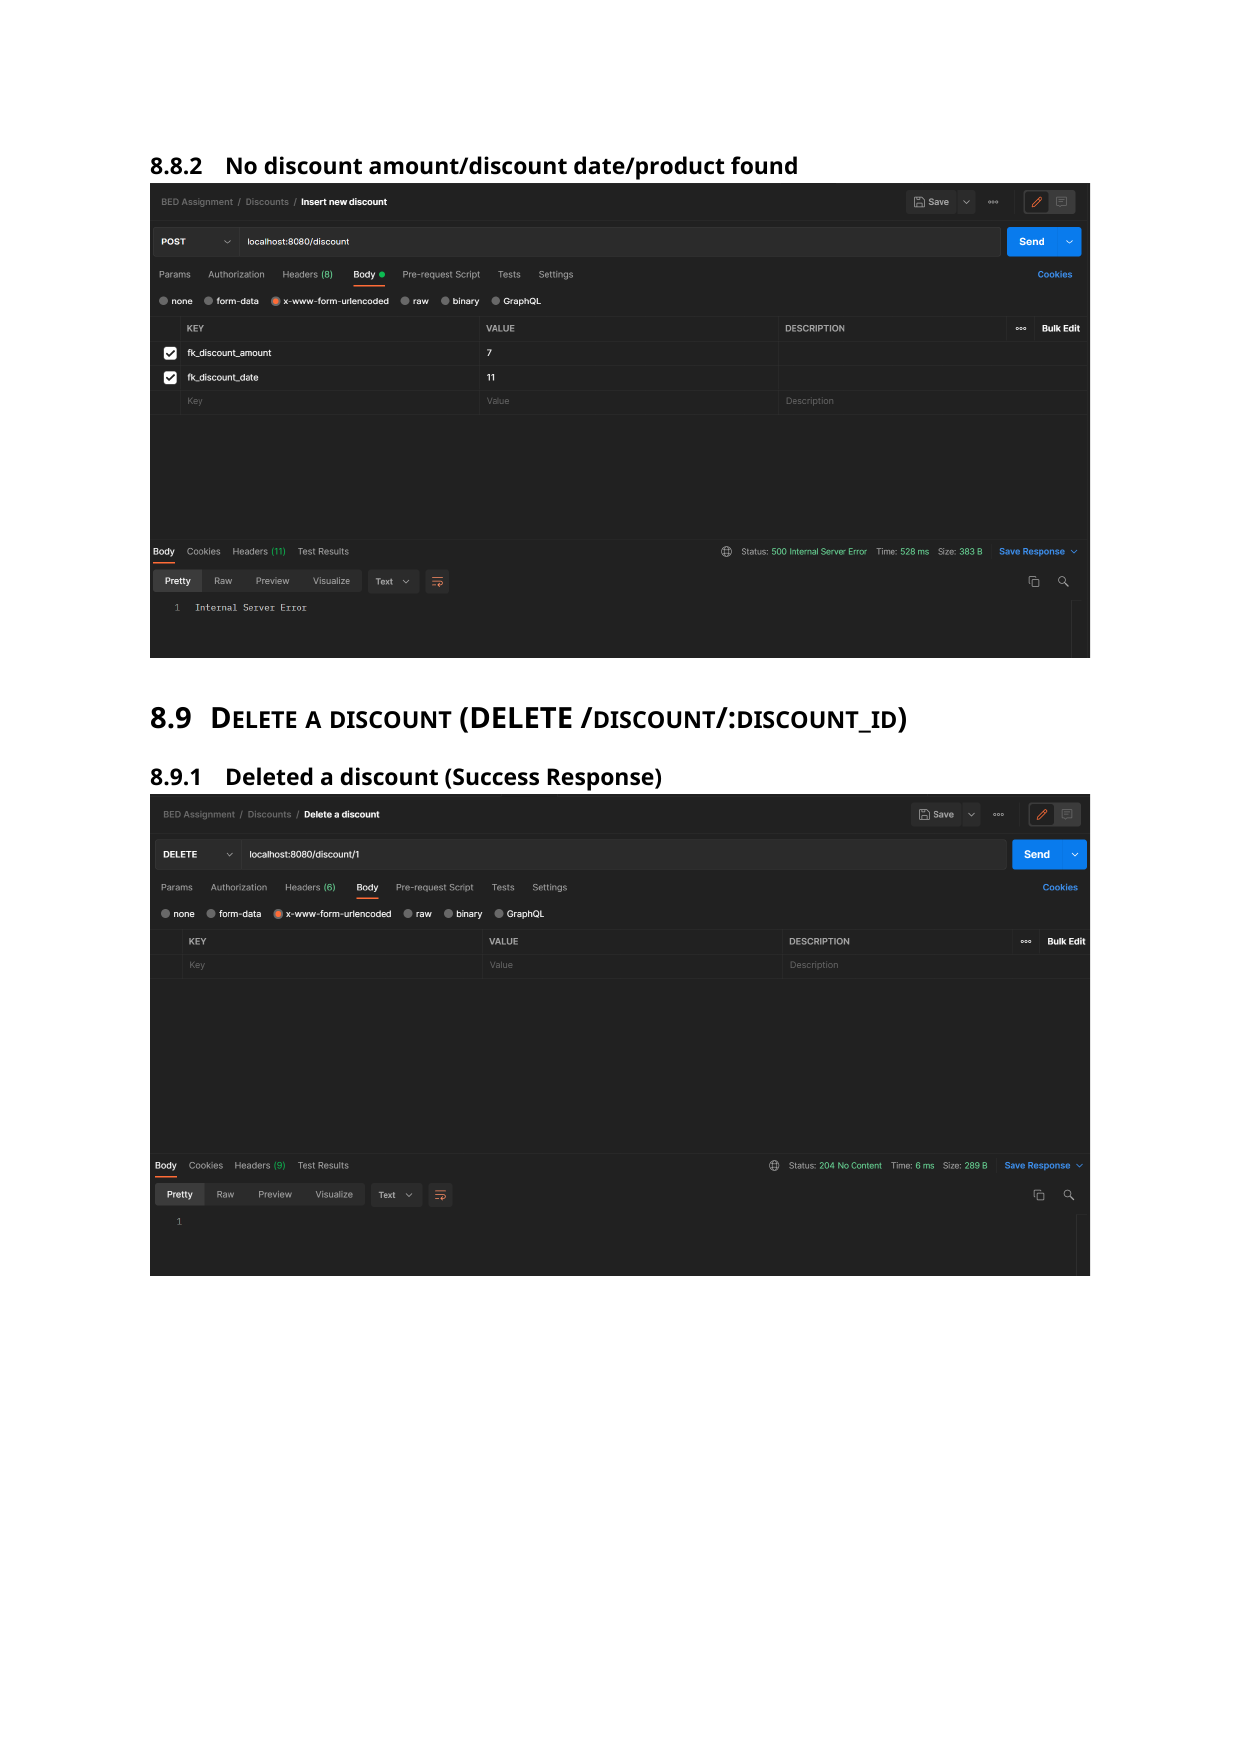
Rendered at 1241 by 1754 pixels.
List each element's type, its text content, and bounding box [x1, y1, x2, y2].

picture [150, 183, 1091, 658]
subtitle Deleted a discount (Success Response) [150, 761, 1090, 792]
subtitle No discount amount/discount date/product found [150, 150, 1090, 181]
picture [150, 794, 1091, 1276]
subtitle Delete a discount (DELETE /discount/:discount_id) [150, 697, 1090, 737]
